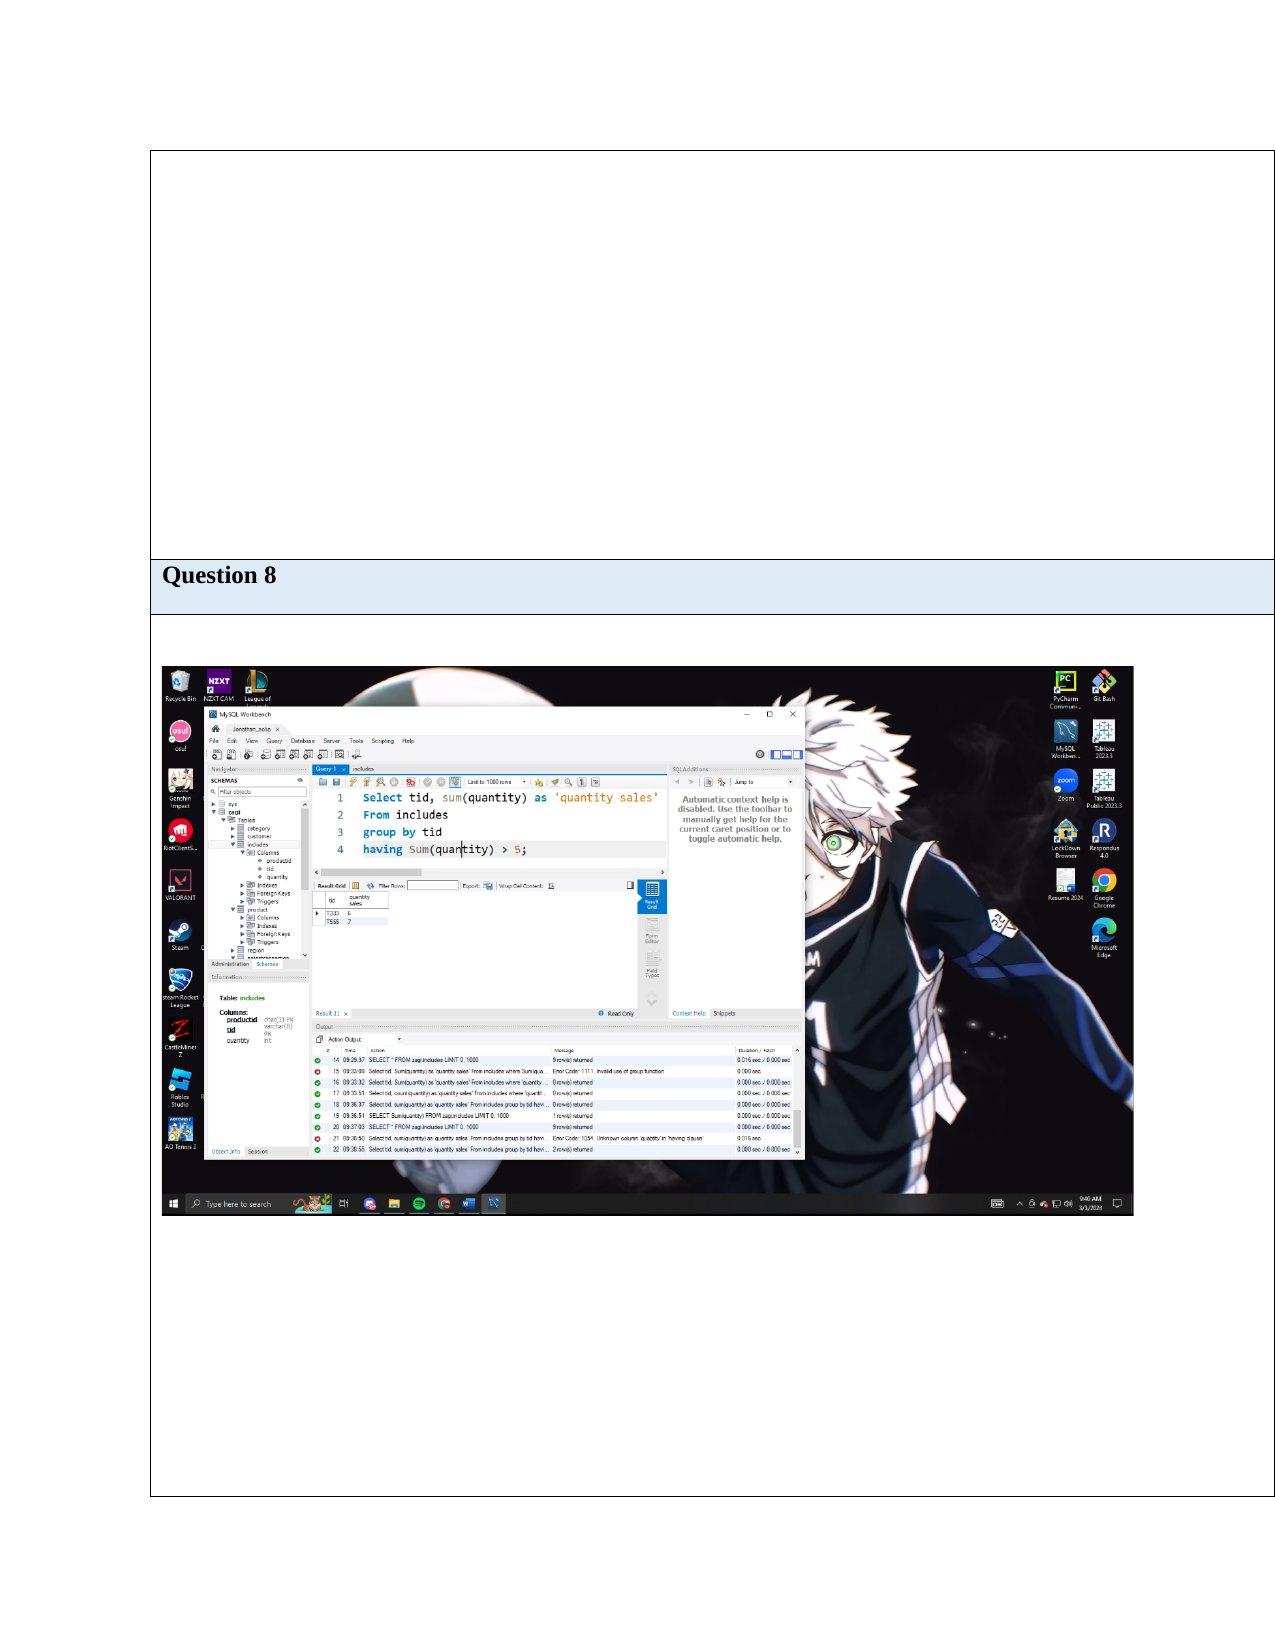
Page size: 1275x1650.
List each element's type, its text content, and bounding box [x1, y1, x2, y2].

table_cell [151, 151, 1274, 559]
table_cell Question 8 [151, 560, 1274, 614]
table_cell [151, 615, 1274, 1496]
picture [161, 666, 1134, 1216]
